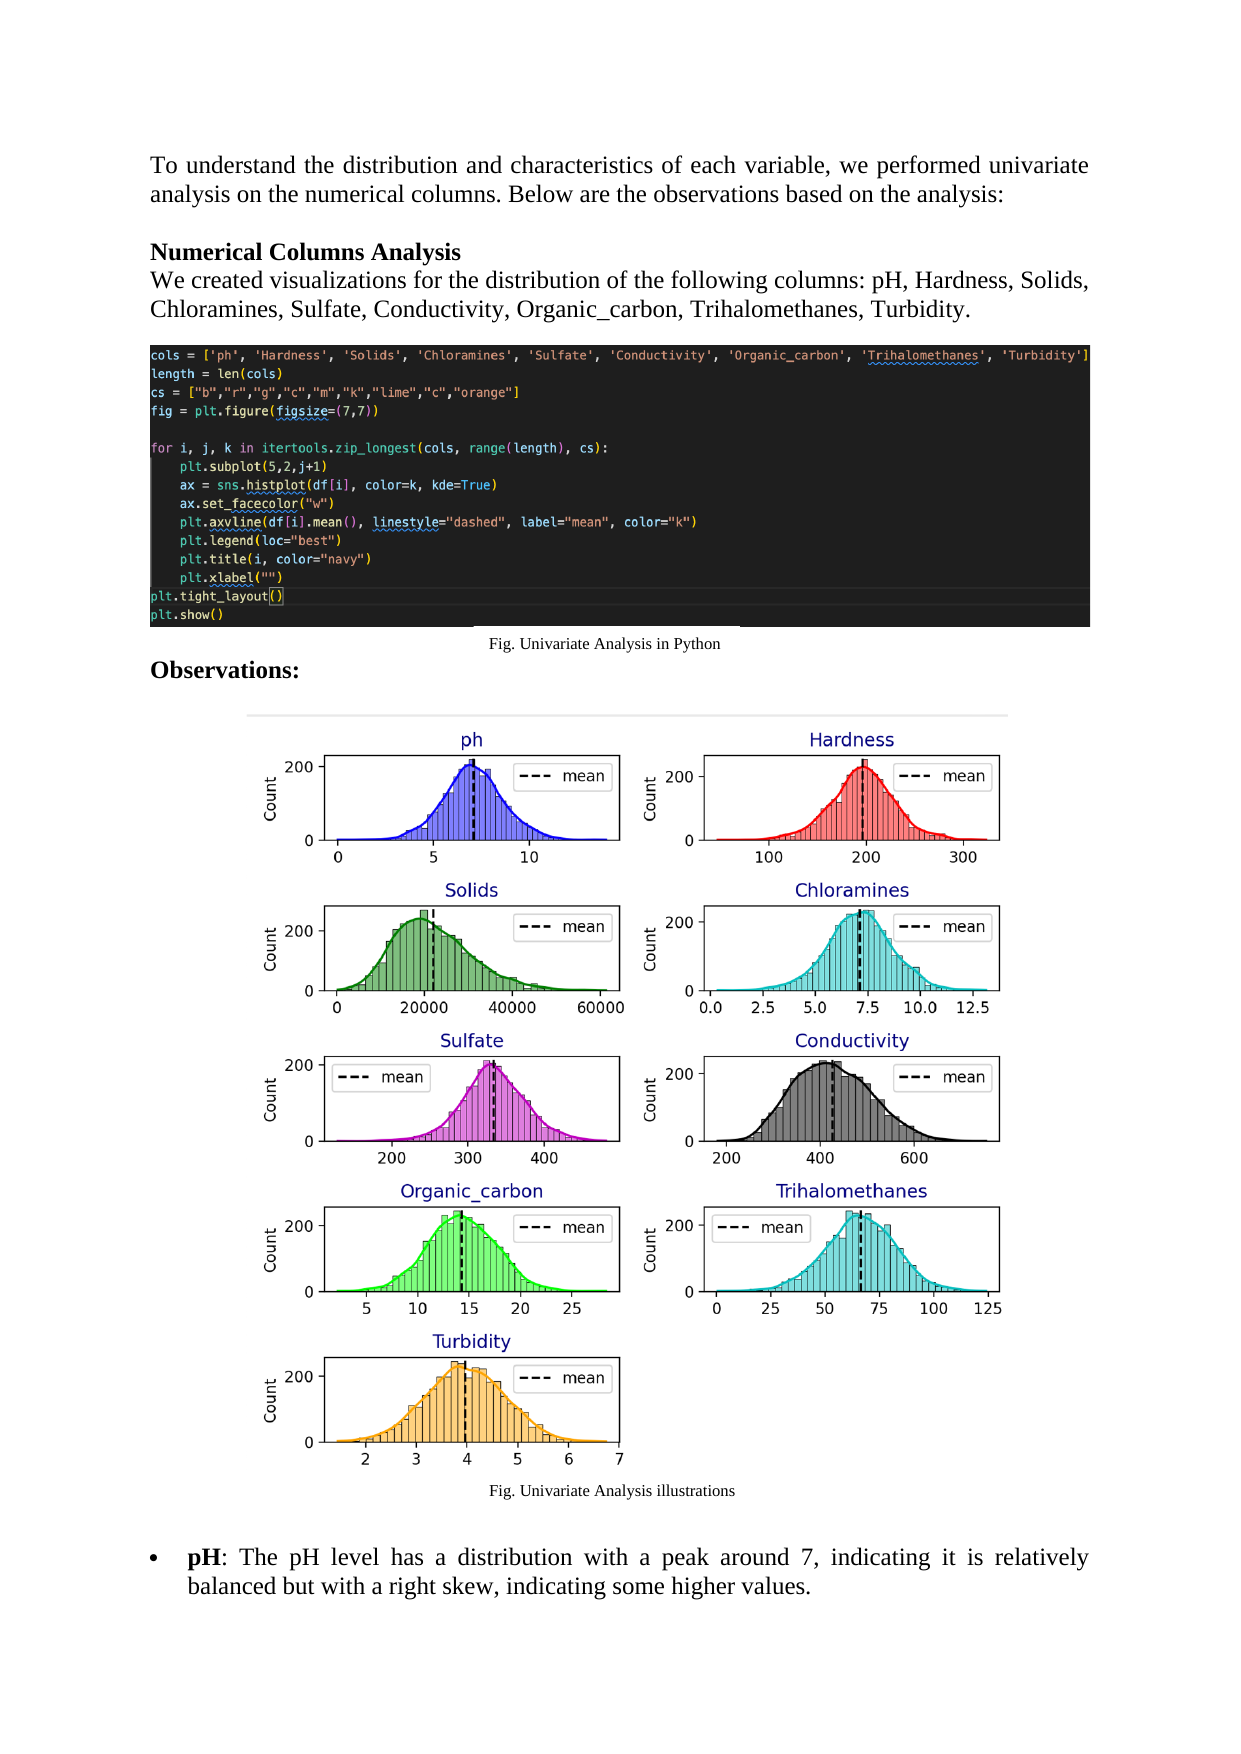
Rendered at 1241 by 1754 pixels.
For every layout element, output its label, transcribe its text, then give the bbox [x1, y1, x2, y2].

picture [246, 714, 1008, 1472]
text Numerical Columns Analysis [150, 237, 1090, 265]
text We created visualizations for the distribution of the following columns: pH, Hardness, Solids, Chloramines, Sulfate, Conductivity, Organic_carbon, Trihalomethanes, Turbidity. [150, 265, 1090, 323]
text Observations: [150, 627, 1090, 684]
text To understand the distribution and characteristics of each variable, we performed univariate analysis on the numerical columns. Below are the observations based on the analysis: [150, 150, 1090, 207]
picture [150, 345, 1091, 627]
